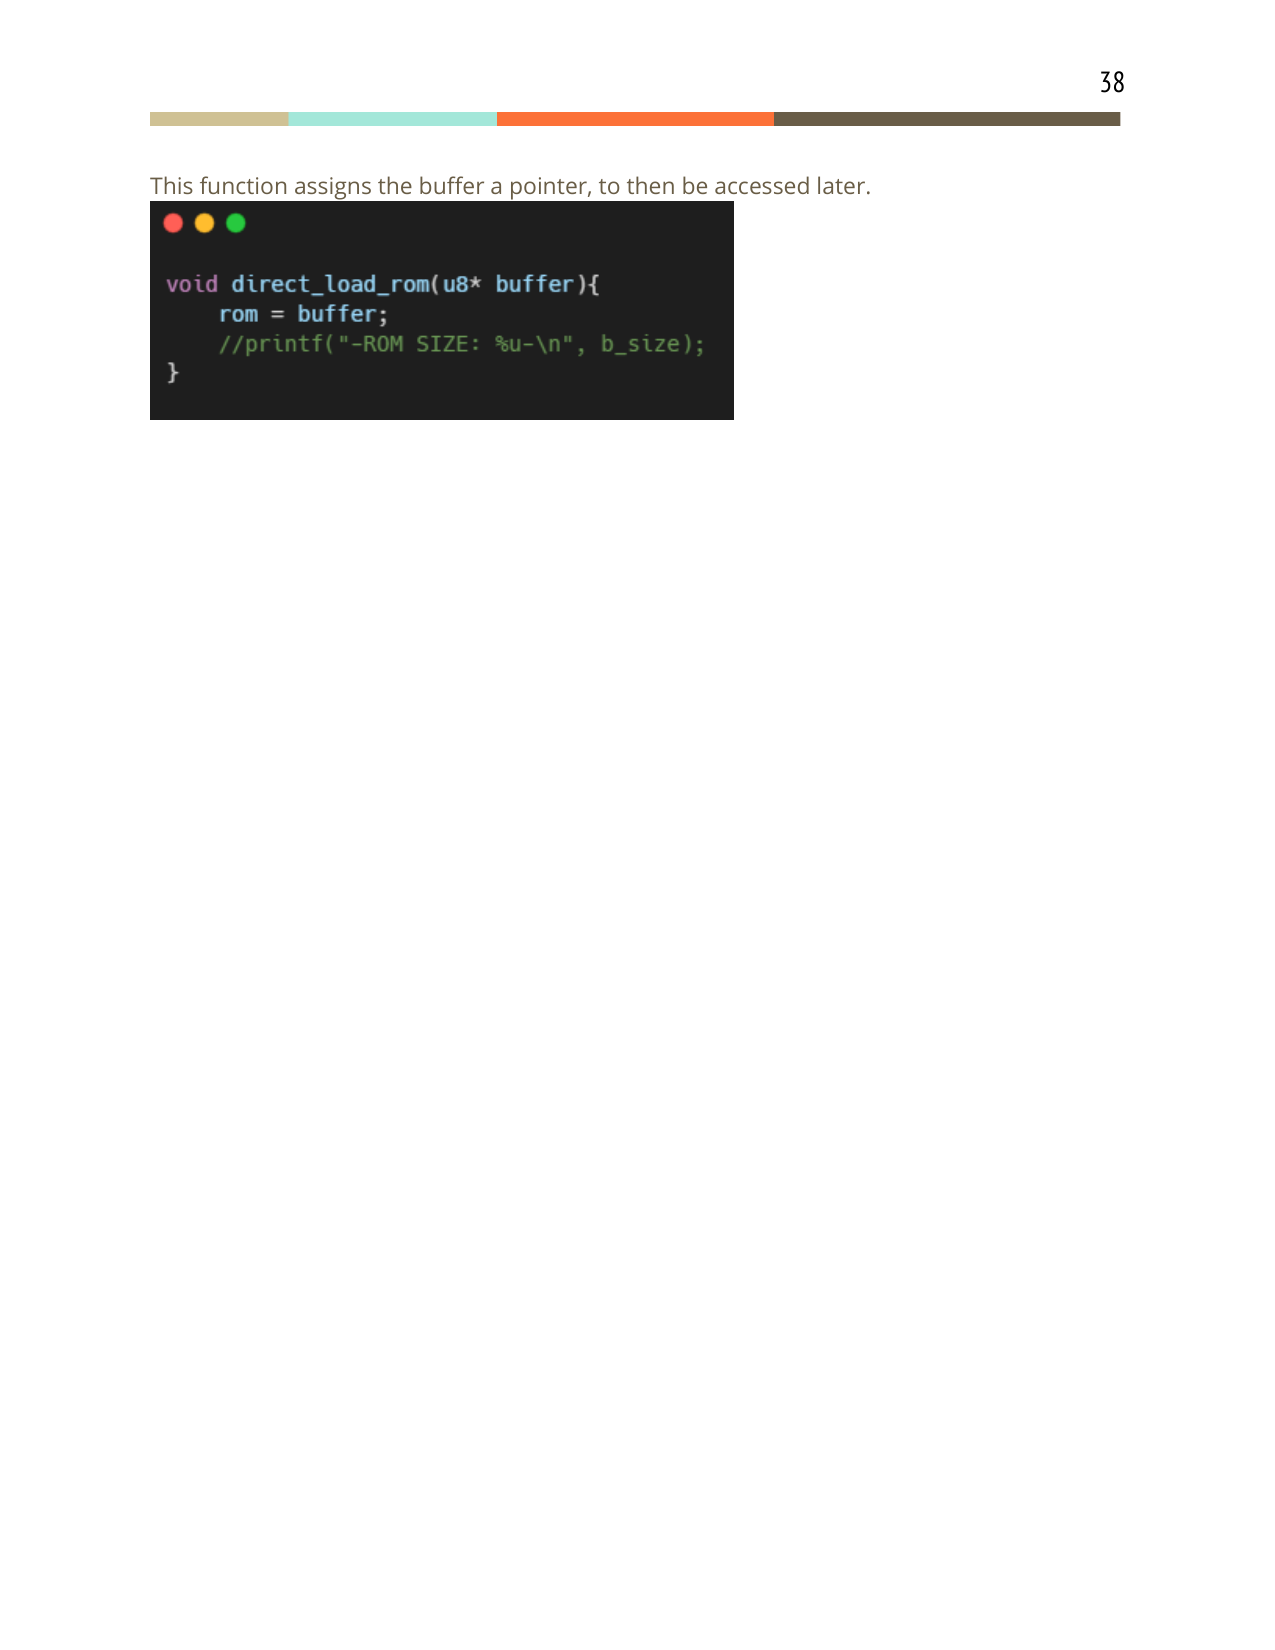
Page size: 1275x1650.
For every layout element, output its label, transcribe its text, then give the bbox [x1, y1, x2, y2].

picture [150, 201, 734, 420]
picture [150, 112, 1121, 126]
text This function assigns the buffer a pointer, to then be accessed later. [150, 170, 1125, 201]
